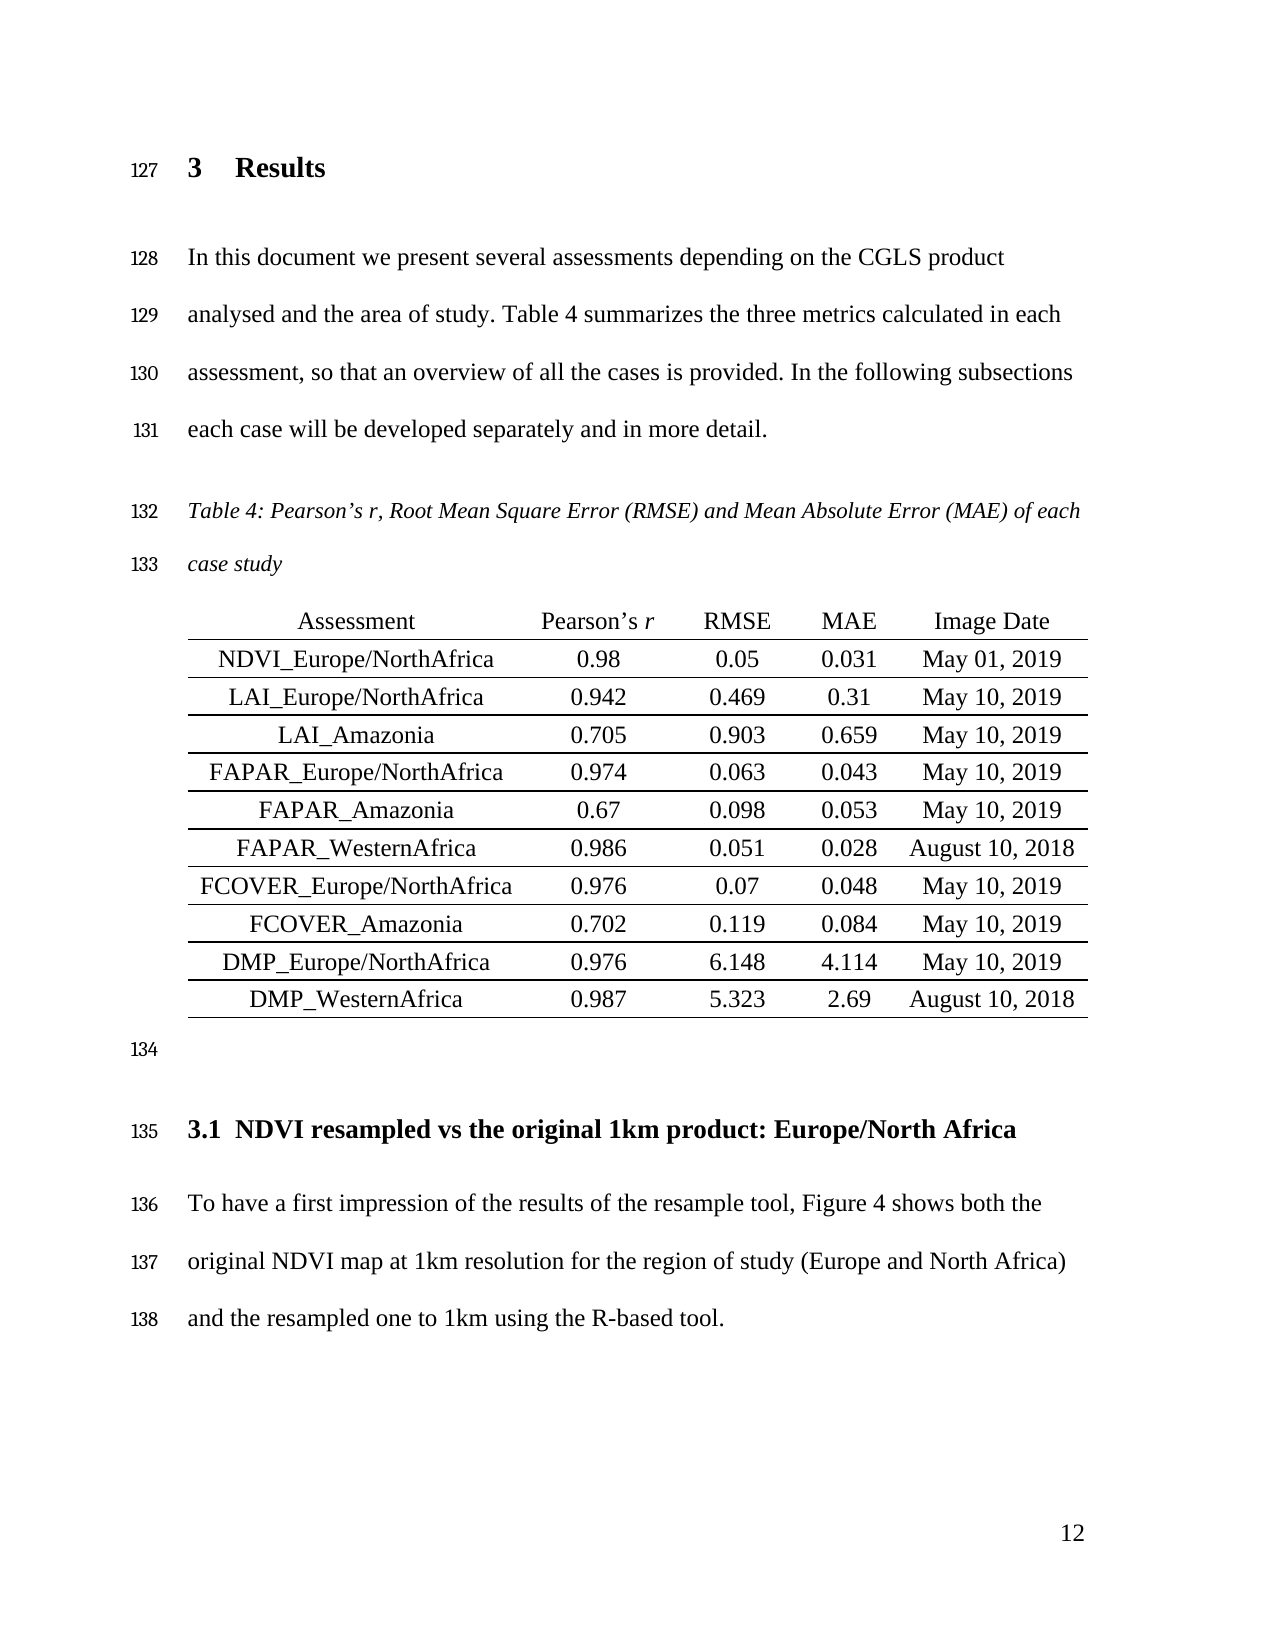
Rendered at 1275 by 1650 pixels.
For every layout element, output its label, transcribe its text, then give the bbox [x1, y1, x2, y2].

table_cell 0.942 [525, 678, 672, 714]
table_cell 0.031 [802, 640, 896, 677]
table_cell August 10, 2018 [896, 981, 1087, 1017]
table_header Pearson’s r [525, 603, 672, 639]
table_cell 0.043 [802, 754, 896, 790]
table_cell DMP_Europe/NorthAfrica [188, 943, 525, 979]
table_cell 0.974 [525, 754, 672, 790]
table_cell FAPAR_Amazonia [188, 792, 525, 828]
table_cell 0.07 [673, 867, 802, 903]
table_cell 0.028 [802, 830, 896, 866]
table_cell FCOVER_Amazonia [188, 905, 525, 941]
text To have a first impression of the results of the resample tool, Figure 4 shows both the original NDVI map at 1km resolution for the region of study (Europe and North Africa) and the resampled one to 1km using the R-based tool. [187, 1188, 1087, 1332]
table_cell 5.323 [673, 981, 802, 1017]
table_cell 0.702 [525, 905, 672, 941]
table_header Assessment [188, 603, 525, 639]
table_cell 0.976 [525, 943, 672, 979]
table_cell 0.084 [802, 905, 896, 941]
table_cell 0.705 [525, 716, 672, 752]
table_cell 0.98 [525, 640, 672, 677]
table_cell 0.31 [802, 678, 896, 714]
table_cell 0.659 [802, 716, 896, 752]
table_cell May 10, 2019 [896, 792, 1087, 828]
text In this document we present several assessments depending on the CGLS product analysed and the area of study. Table 4 summarizes the three metrics calculated in each assessment, so that an overview of all the cases is provided. In the following subsections each case will be developed separately and in more detail. [187, 242, 1087, 443]
table_cell LAI_Europe/NorthAfrica [188, 678, 525, 714]
table_cell 0.048 [802, 867, 896, 903]
table_cell May 10, 2019 [896, 867, 1087, 903]
table_cell DMP_WesternAfrica [188, 981, 525, 1017]
table_cell May 10, 2019 [896, 905, 1087, 941]
table_cell 6.148 [673, 943, 802, 979]
table_cell May 10, 2019 [896, 678, 1087, 714]
table_cell 0.986 [525, 830, 672, 866]
table_cell FCOVER_Europe/NorthAfrica [188, 867, 525, 903]
table_cell LAI_Amazonia [188, 716, 525, 752]
table_cell 2.69 [802, 981, 896, 1017]
table_cell FAPAR_Europe/NorthAfrica [188, 754, 525, 790]
table_header RMSE [673, 603, 802, 639]
table_cell 0.051 [673, 830, 802, 866]
table_cell NDVI_Europe/NorthAfrica [188, 640, 525, 677]
table_cell 0.063 [673, 754, 802, 790]
table_cell 0.67 [525, 792, 672, 828]
subtitle NDVI resampled vs the original 1km product: Europe/North Africa [187, 1113, 1087, 1144]
table_cell May 10, 2019 [896, 716, 1087, 752]
table_cell 0.987 [525, 981, 672, 1017]
table_cell FAPAR_WesternAfrica [188, 830, 525, 866]
table_cell May 01, 2019 [896, 640, 1087, 677]
table_cell 0.903 [673, 716, 802, 752]
subtitle Results [187, 150, 1087, 183]
table_cell 0.098 [673, 792, 802, 828]
table_cell May 10, 2019 [896, 754, 1087, 790]
table_header MAE [802, 603, 896, 639]
table_cell 0.469 [673, 678, 802, 714]
table_cell 0.053 [802, 792, 896, 828]
text Table 4: Pearson’s r, Root Mean Square Error (RMSE) and Mean Absolute Error (MAE) of each case study [187, 497, 1087, 576]
table_cell August 10, 2018 [896, 830, 1087, 866]
table_cell May 10, 2019 [896, 943, 1087, 979]
table_cell 0.05 [673, 640, 802, 677]
table_cell 0.119 [673, 905, 802, 941]
table_cell 0.976 [525, 867, 672, 903]
table_header Image Date [896, 603, 1087, 639]
table_cell 4.114 [802, 943, 896, 979]
